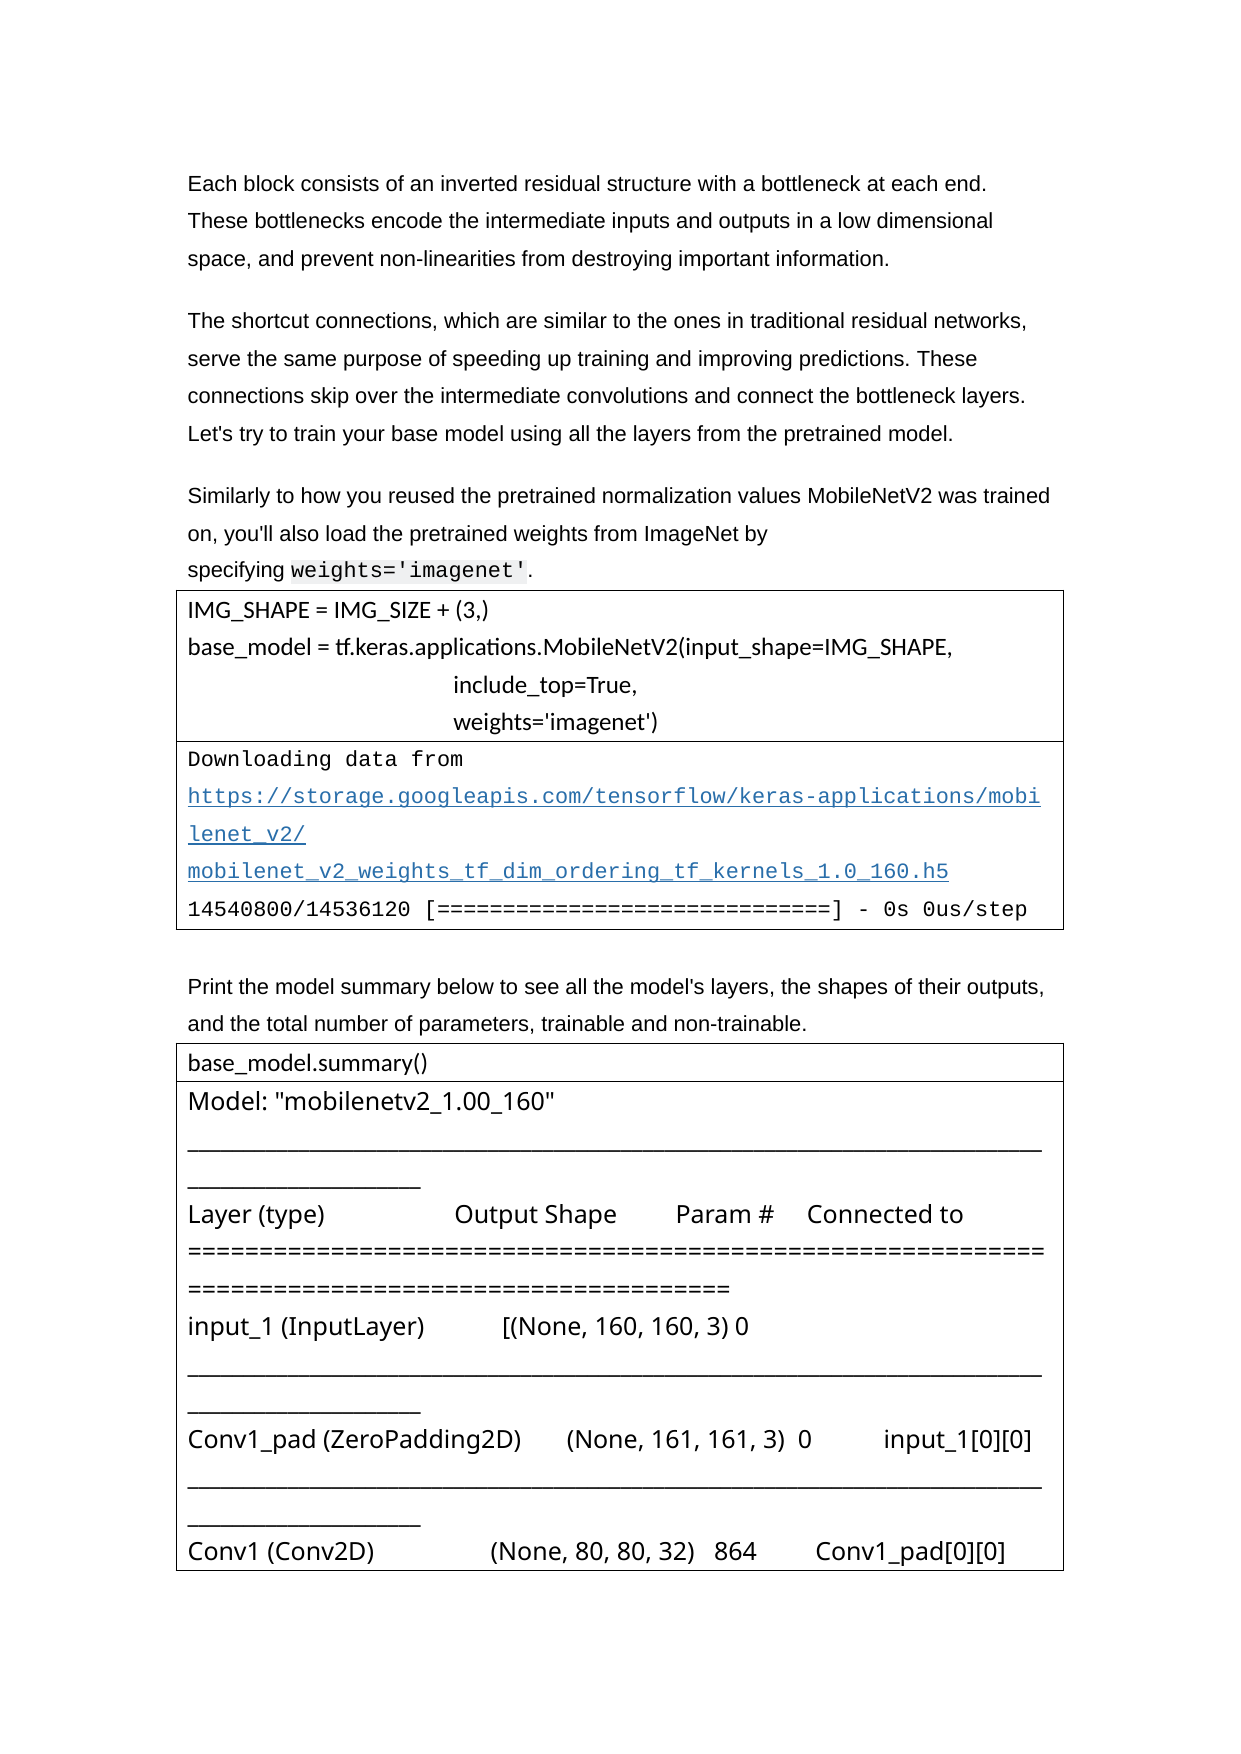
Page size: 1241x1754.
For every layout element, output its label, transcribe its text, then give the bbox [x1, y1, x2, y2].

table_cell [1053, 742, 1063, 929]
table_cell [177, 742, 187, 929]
text Each block consists of an inverted residual structure with a bottleneck at each end. These bottlenecks encode the intermediate inputs and outputs in a low dimensional space, and prevent non-linearities from destroying important information. [187, 164, 1053, 277]
text The shortcut connections, which are similar to the ones in traditional residual networks, serve the same purpose of speeding up training and improving predictions. These connections skip over the intermediate convolutions and connect the bottleneck layers. [187, 302, 1053, 414]
table_header base_model.summary() [177, 1044, 1063, 1081]
text Print the model summary below to see all the model's layers, the shapes of their outputs, and the total number of parameters, trainable and non-trainable. [187, 968, 1053, 1043]
table_header IMG_SHAPE = IMG_SIZE + (3,) base_model = tf.keras.applications.MobileNetV2(input_shape=IMG_SHAPE, include_top=True, weights='imagenet') [177, 591, 1063, 741]
text Similarly to how you reused the pretrained normalization values MobileNetV2 was trained on, you'll also load the pretrained weights from ImageNet by specifying weights='imagenet'. [187, 477, 1053, 589]
text Let's try to train your base model using all the layers from the pretrained model. [187, 414, 1053, 452]
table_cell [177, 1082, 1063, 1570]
